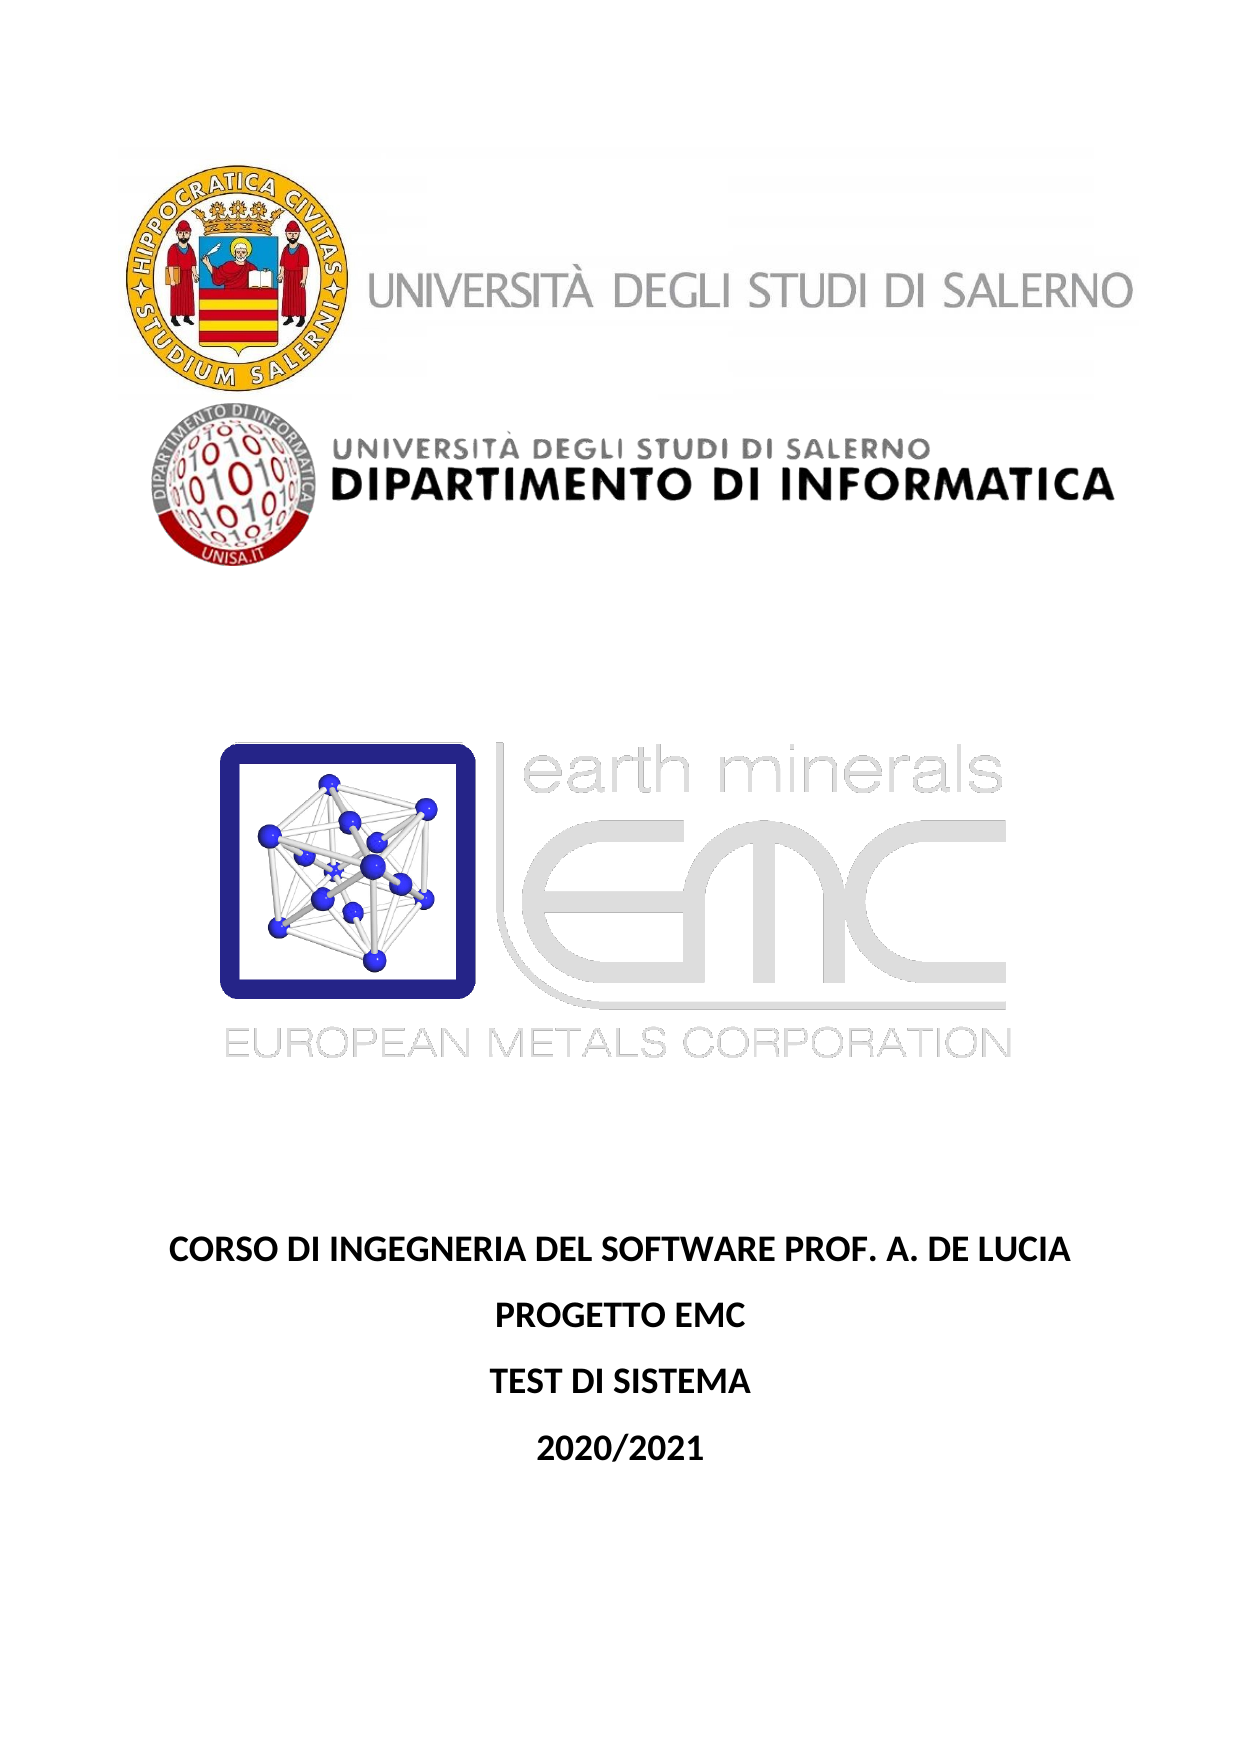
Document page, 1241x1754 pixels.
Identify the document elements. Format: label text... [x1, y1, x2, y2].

text PROGETTO EMC [118, 1291, 1122, 1337]
picture [151, 403, 1115, 566]
text 2020/2021 [118, 1423, 1122, 1469]
picture [205, 717, 1035, 1074]
text CORSO DI INGEGNERIA DEL SOFTWARE PROF. A. DE LUCIA [118, 1225, 1122, 1271]
text TEST DI SISTEMA [118, 1357, 1122, 1403]
picture [118, 147, 1139, 402]
